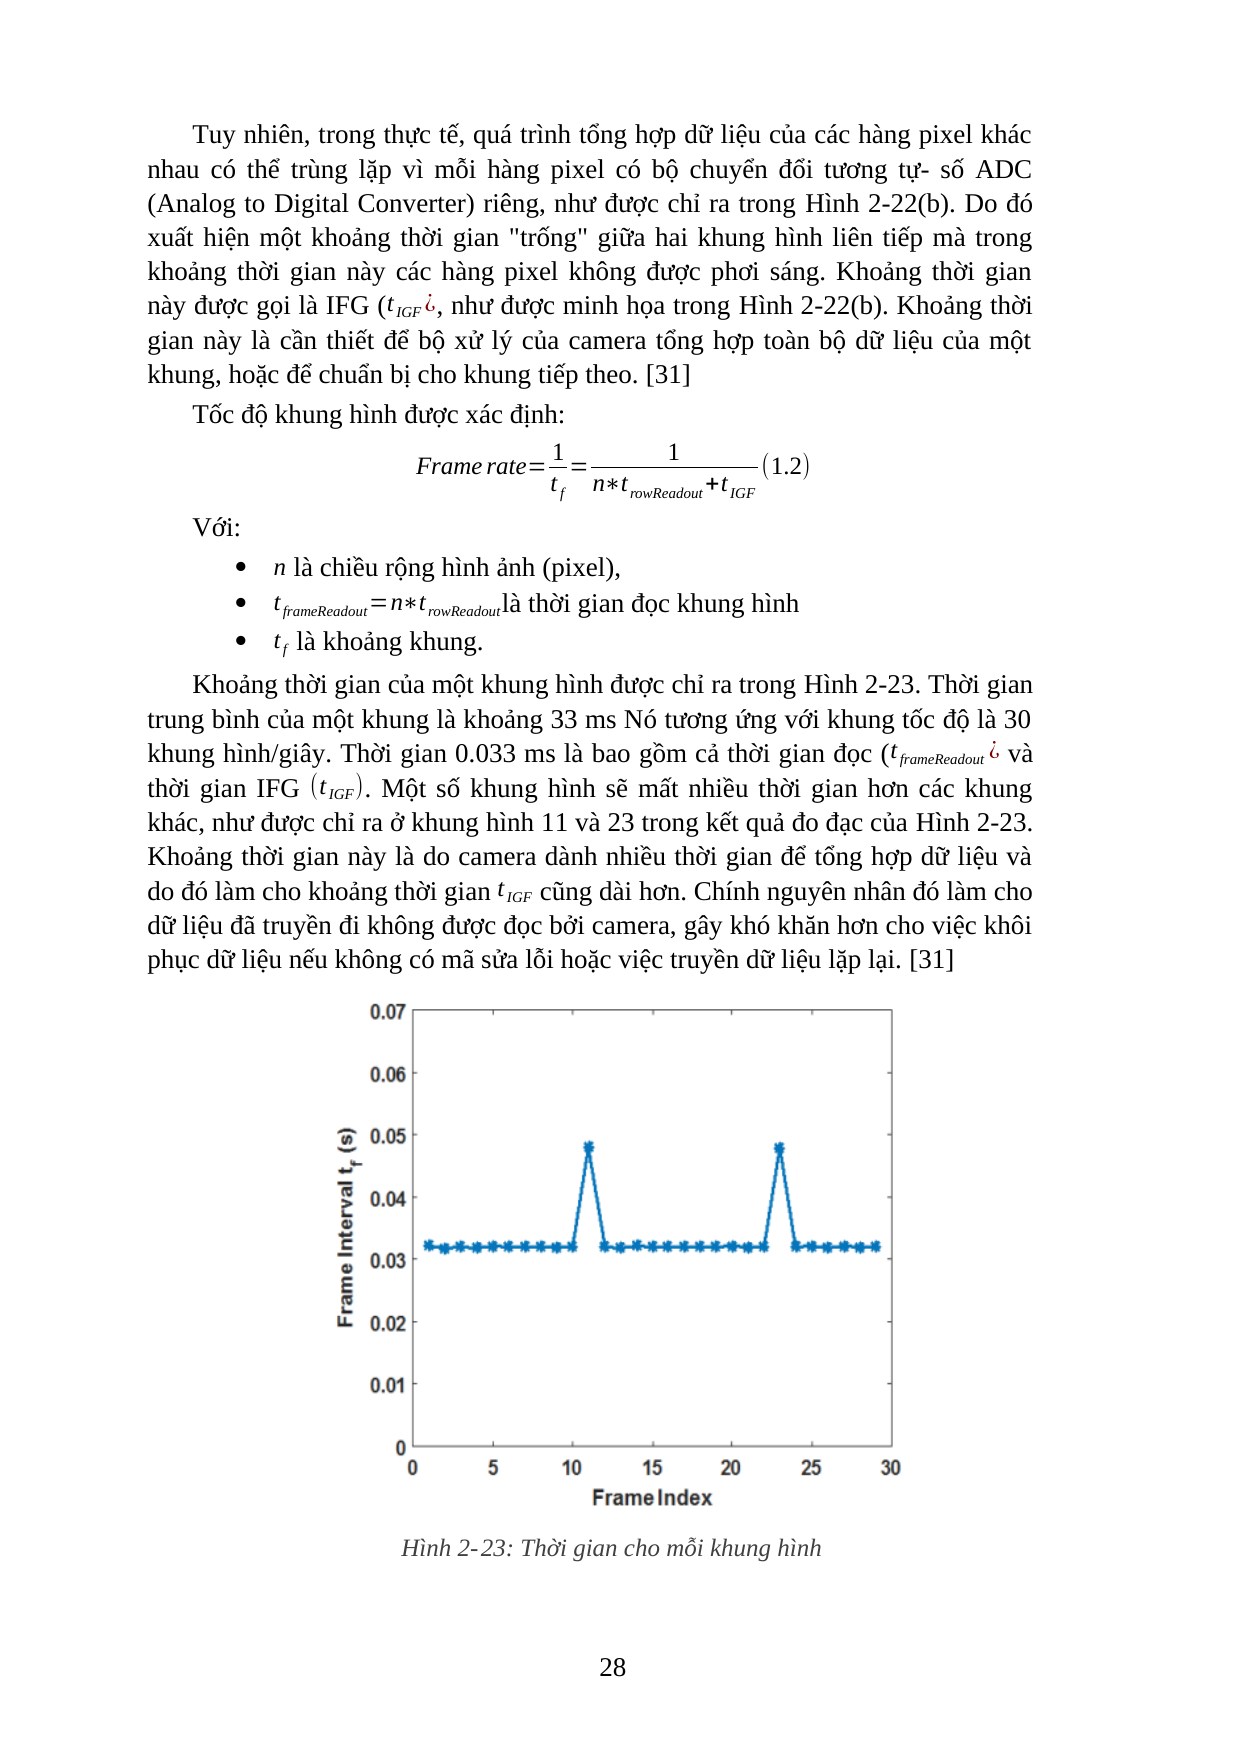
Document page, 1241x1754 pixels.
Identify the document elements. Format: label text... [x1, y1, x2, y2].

text Với: [147, 511, 1033, 542]
picture [294, 983, 931, 1524]
text Tuy nhiên, trong thực tế, quá trình tổng hợp dữ liệu của các hàng pixel khác nhau có thể trùng lặp vì mỗi hàng pixel có bộ chuyển đổi tương tự- số ADC (Analog to Digital Converter) riêng, như được chỉ ra trong Hình 2-13(b). Do đó xuất hiện một khoảng thời gian "trống" giữa hai khung hình liên tiếp mà trong khoảng thời gian này các hàng pixel không được phơi sáng. Khoảng thời gian này được gọi là IFG (, như được minh họa trong Hình 2-13(b). Khoảng thời gian này là cần thiết để bộ xử lý của camera tổng hợp toàn bộ dữ liệu của một khung, hoặc để chuẩn bị cho khung tiếp theo. [147, 118, 1033, 389]
text Tốc độ khung hình được xác định: [147, 398, 1033, 429]
list là khoảng khung. [236, 625, 1033, 659]
text Khoảng thời gian của một khung hình được chỉ ra trong Hình 2-14. Thời gian trung bình của một khung là khoảng 33 ms Nó tương ứng với khung tốc độ là 30 khung hình/giây. Thời gian 0.033 ms là bao gồm cả thời gian đọc ( và thời gian IFG . Một số khung hình sẽ mất nhiều thời gian hơn các khung khác, như được chỉ ra ở khung hình 11 và 23 trong kết quả đo đạc của Hình 2-14. Khoảng thời gian này là do camera dành nhiều thời gian để tổng hợp dữ liệu và do đó làm cho khoảng thời gian cũng dài hơn. Chính nguyên nhân đó làm cho dữ liệu đã truyền đi không được đọc bởi camera, gây khó khăn hơn cho việc khôi phục dữ liệu nếu không có mã sửa lỗi hoặc việc truyền dữ liệu lặp lại. [147, 669, 1033, 974]
list là chiều rộng hình ảnh (pixel), [236, 551, 1033, 584]
list là thời gian đọc khung hình [236, 587, 1033, 622]
